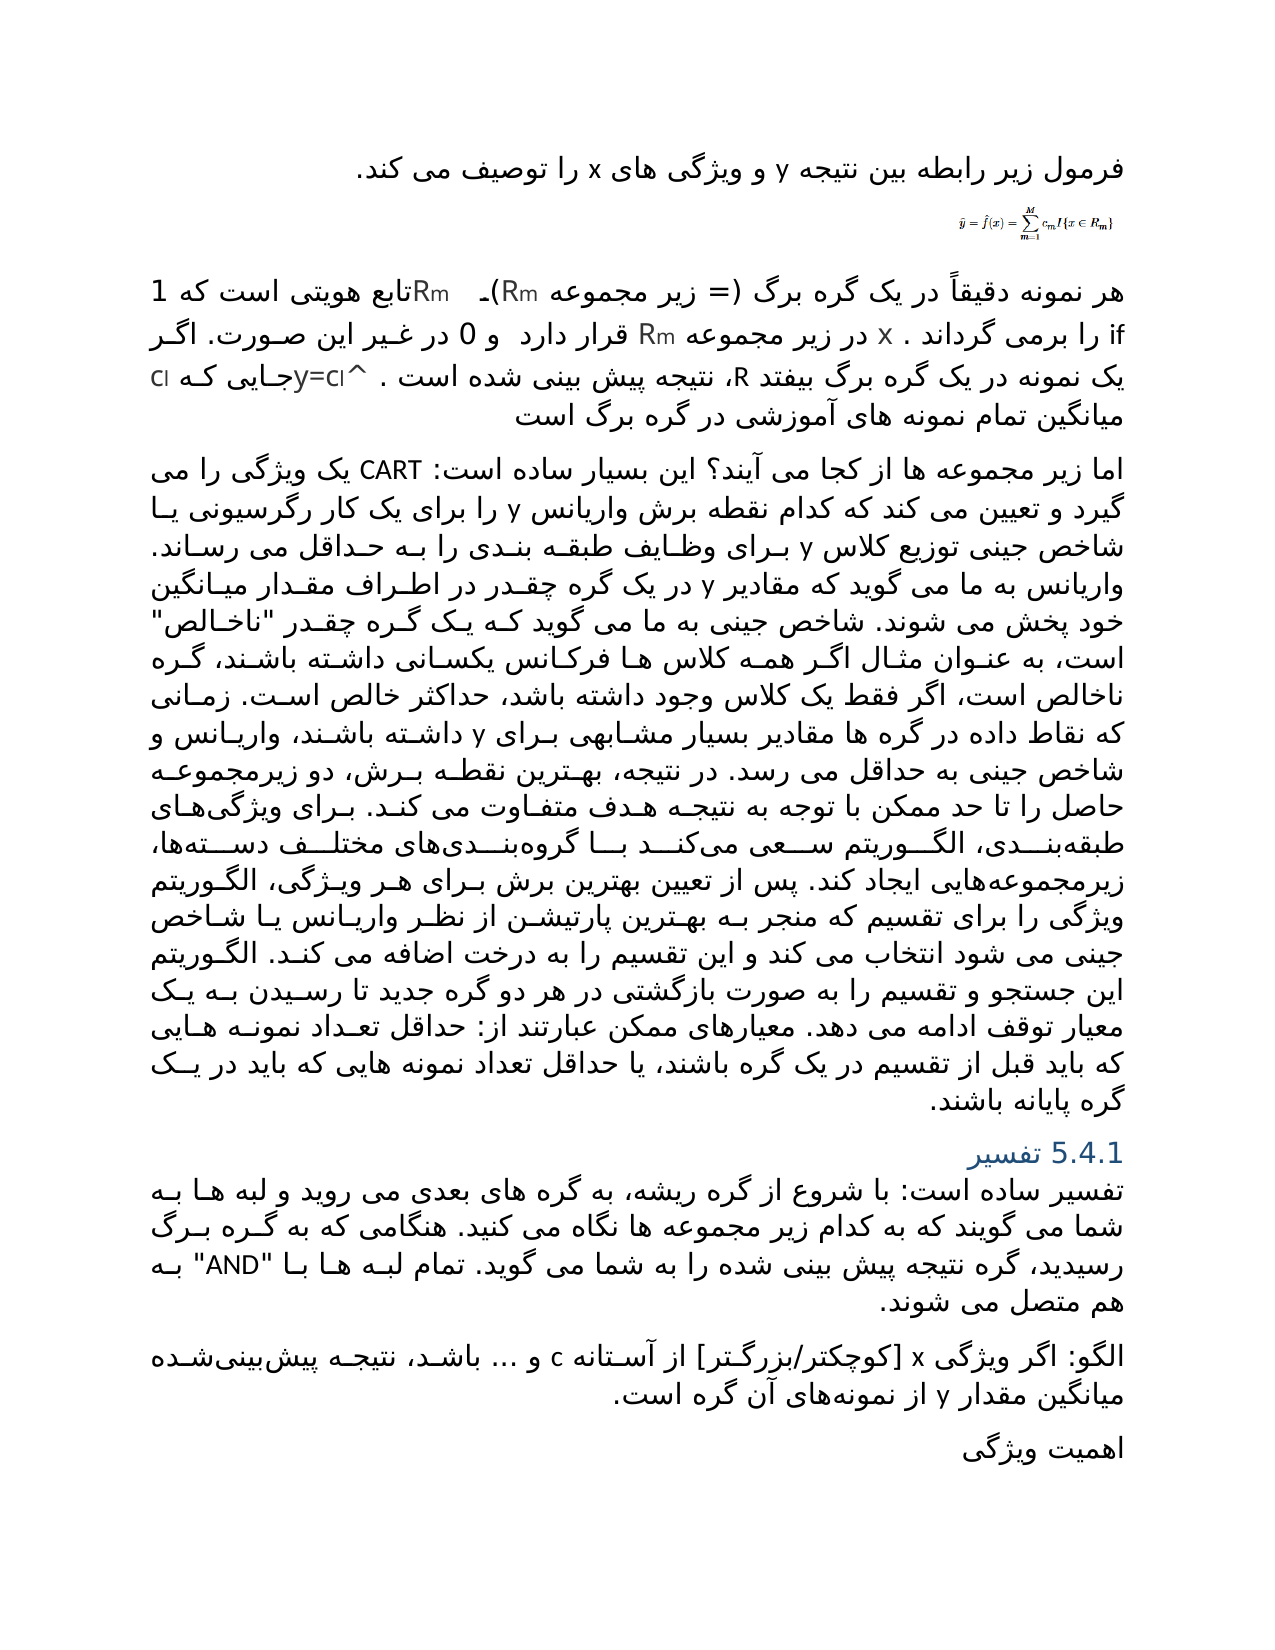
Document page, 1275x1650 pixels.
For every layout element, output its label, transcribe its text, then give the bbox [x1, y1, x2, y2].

text هر نمونه دقیقاً در یک گره برگ (= زیر مجموعه Rm). Rmتابع هویتی است که 1 if را برمی گرداند . x در زیر مجموعه Rm قرار دارد و 0 در غیر این صورت. اگر یک نمونه در یک گره برگ بیفتد R، نتیجه پیش بینی شده است . ^y=clجایی که cl میانگین تمام نمونه های آموزشی در گره برگ است [150, 271, 1125, 432]
text الگو: اگر ویژگی x [کوچکتر/بزرگتر] از آستانه c و ... باشد، نتیجه پیش‌بینی‌شده میانگین مقدار y از نمونه‌های آن گره است. [150, 1338, 1125, 1412]
text تفسیر ساده است: با شروع از گره ریشه، به گره های بعدی می روید و لبه ها به شما می گویند که به کدام زیر مجموعه ها نگاه می کنید. هنگامی که به گره برگ رسیدید، گره نتیجه پیش بینی شده را به شما می گوید. تمام لبه ها با "AND" به هم متصل می شوند. [150, 1173, 1125, 1319]
text اهمیت ویژگی [150, 1431, 1125, 1465]
text اما زیر مجموعه ها از کجا می آیند؟ این بسیار ساده است: CART یک ویژگی را می گیرد و تعیین می کند که کدام نقطه برش واریانس y را برای یک کار رگرسیونی یا شاخص جینی توزیع کلاس y برای وظایف طبقه بندی را به حداقل می رساند. واریانس به ما می گوید که مقادیر y در یک گره چقدر در اطراف مقدار میانگین خود پخش می شوند. شاخص جینی به ما می گوید که یک گره چقدر "ناخالص" است، به عنوان مثال اگر همه کلاس ها فرکانس یکسانی داشته باشند، گره ناخالص است، اگر فقط یک کلاس وجود داشته باشد، حداکثر خالص است. زمانی که نقاط داده در گره ها مقادیر بسیار مشابهی برای y داشته باشند، واریانس و شاخص جینی به حداقل می رسد. در نتیجه، بهترین نقطه برش، دو زیرمجموعه حاصل را تا حد ممکن با توجه به نتیجه هدف متفاوت می کند. برای ویژگی‌های طبقه‌بندی، الگوریتم سعی می‌کند با گروه‌بندی‌های مختلف دسته‌ها، زیرمجموعه‌هایی ایجاد کند. پس از تعیین بهترین برش برای هر ویژگی، الگوریتم ویژگی را برای تقسیم که منجر به بهترین پارتیشن از نظر واریانس یا شاخص جینی می شود انتخاب می کند و این تقسیم را به درخت اضافه می کند. الگوریتم این جستجو و تقسیم را به صورت بازگشتی در هر دو گره جدید تا رسیدن به یک معیار توقف ادامه می دهد. معیارهای ممکن عبارتند از: حداقل تعداد نمونه هایی که باید قبل از تقسیم در یک گره باشند، یا حداقل تعداد نمونه هایی که باید در یک گره پایانه باشند. [150, 451, 1125, 1117]
subtitle 5.4.1 تفسیر [150, 1136, 1125, 1170]
text فرمول زیر رابطه بین نتیجه y و ویژگی های x را توصیف می کند. [150, 150, 1125, 186]
picture [952, 205, 1125, 252]
